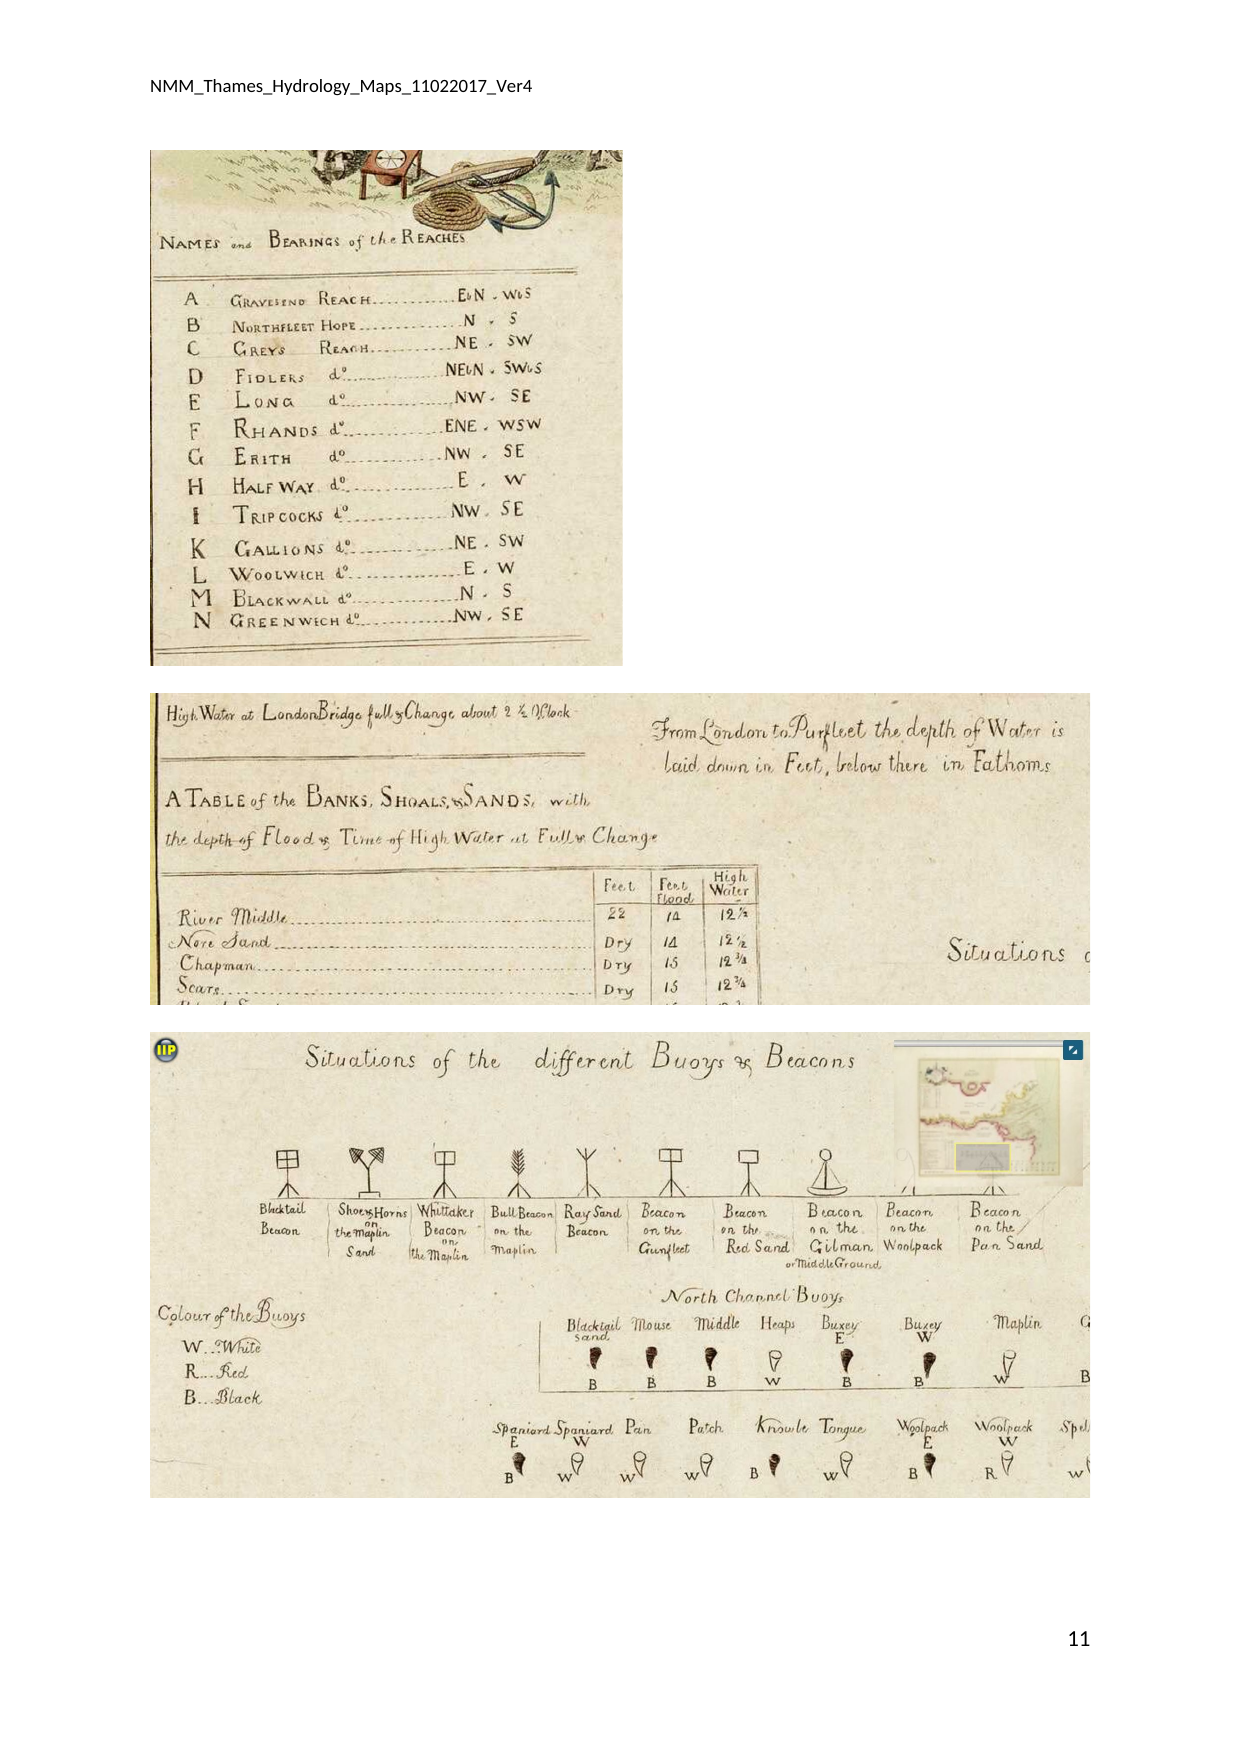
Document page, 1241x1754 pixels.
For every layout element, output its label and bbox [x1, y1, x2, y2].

picture [150, 150, 623, 666]
picture [150, 1032, 1091, 1498]
picture [150, 693, 1091, 1005]
